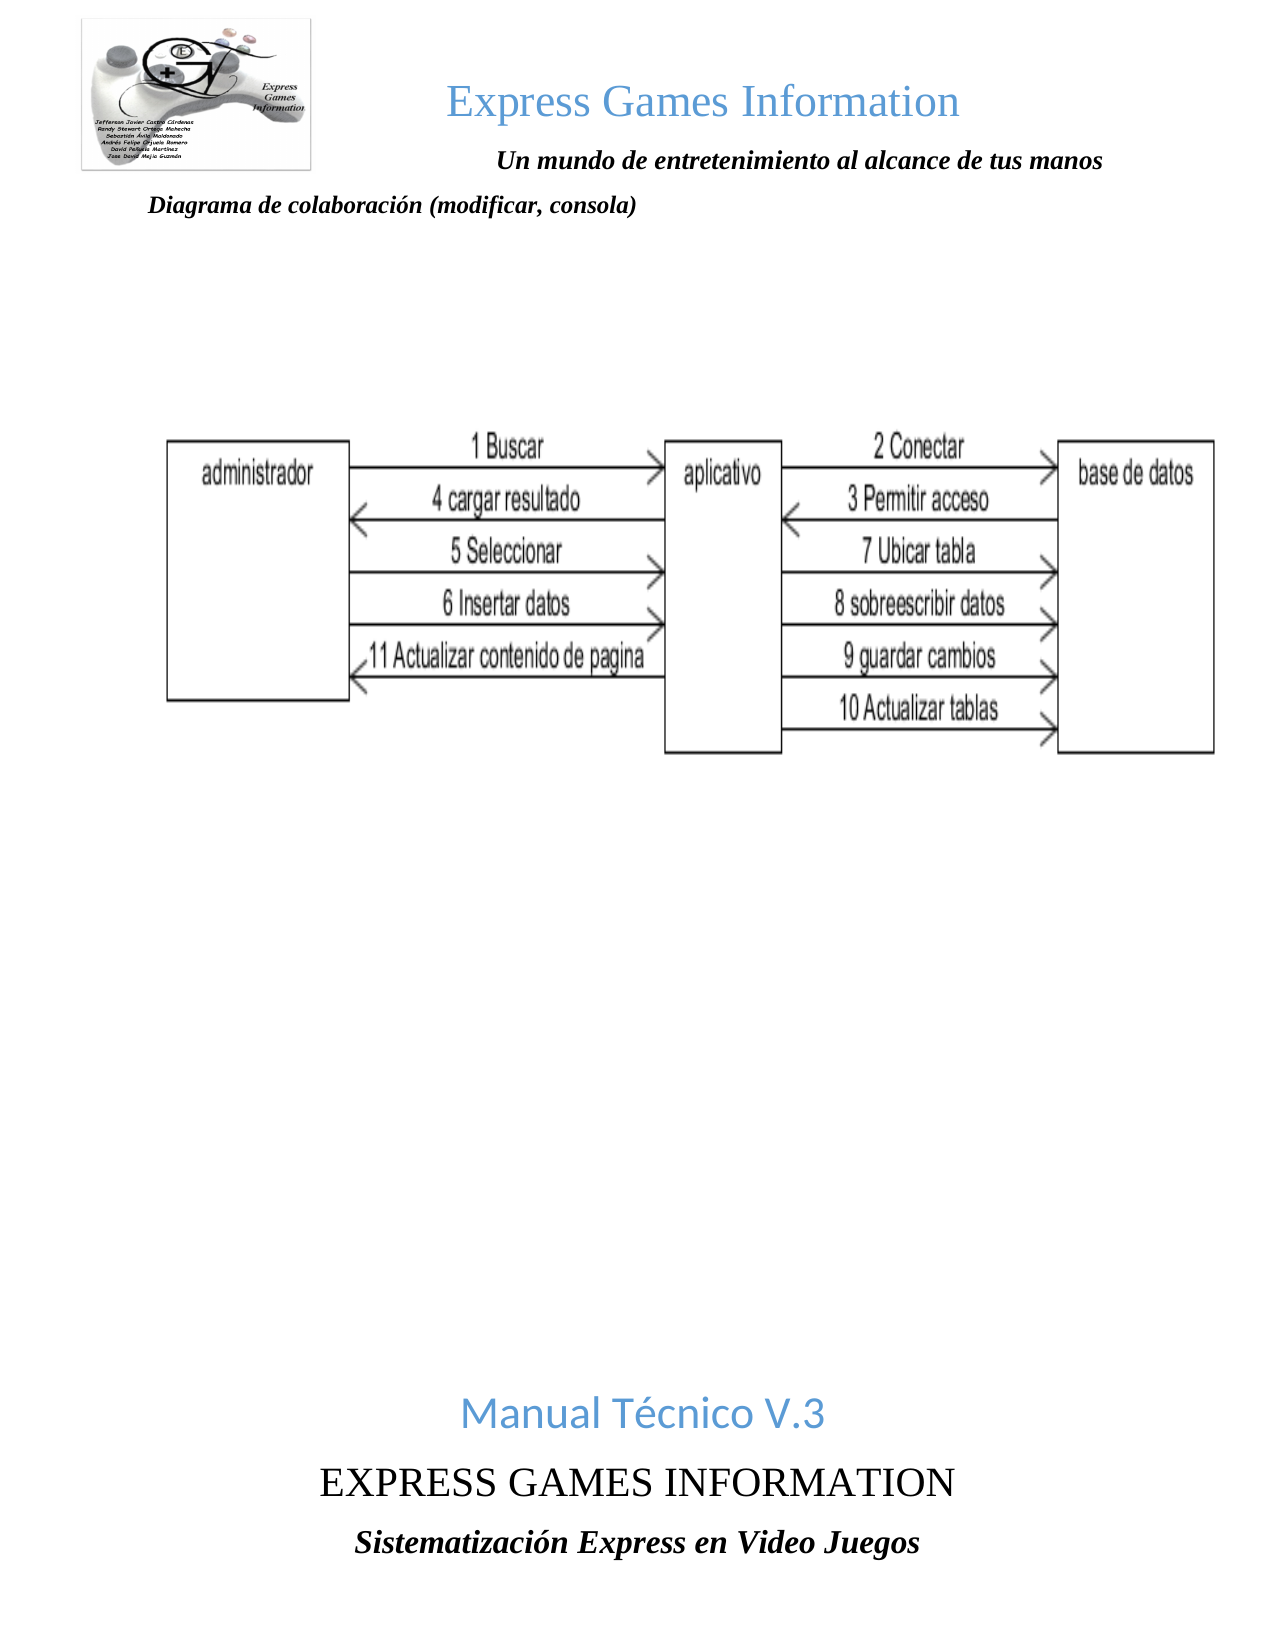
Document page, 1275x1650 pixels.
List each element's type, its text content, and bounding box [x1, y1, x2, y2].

subtitle Diagrama de colaboración (modificar, consola) [148, 190, 1127, 219]
picture [147, 289, 1254, 870]
picture [75, 15, 316, 174]
